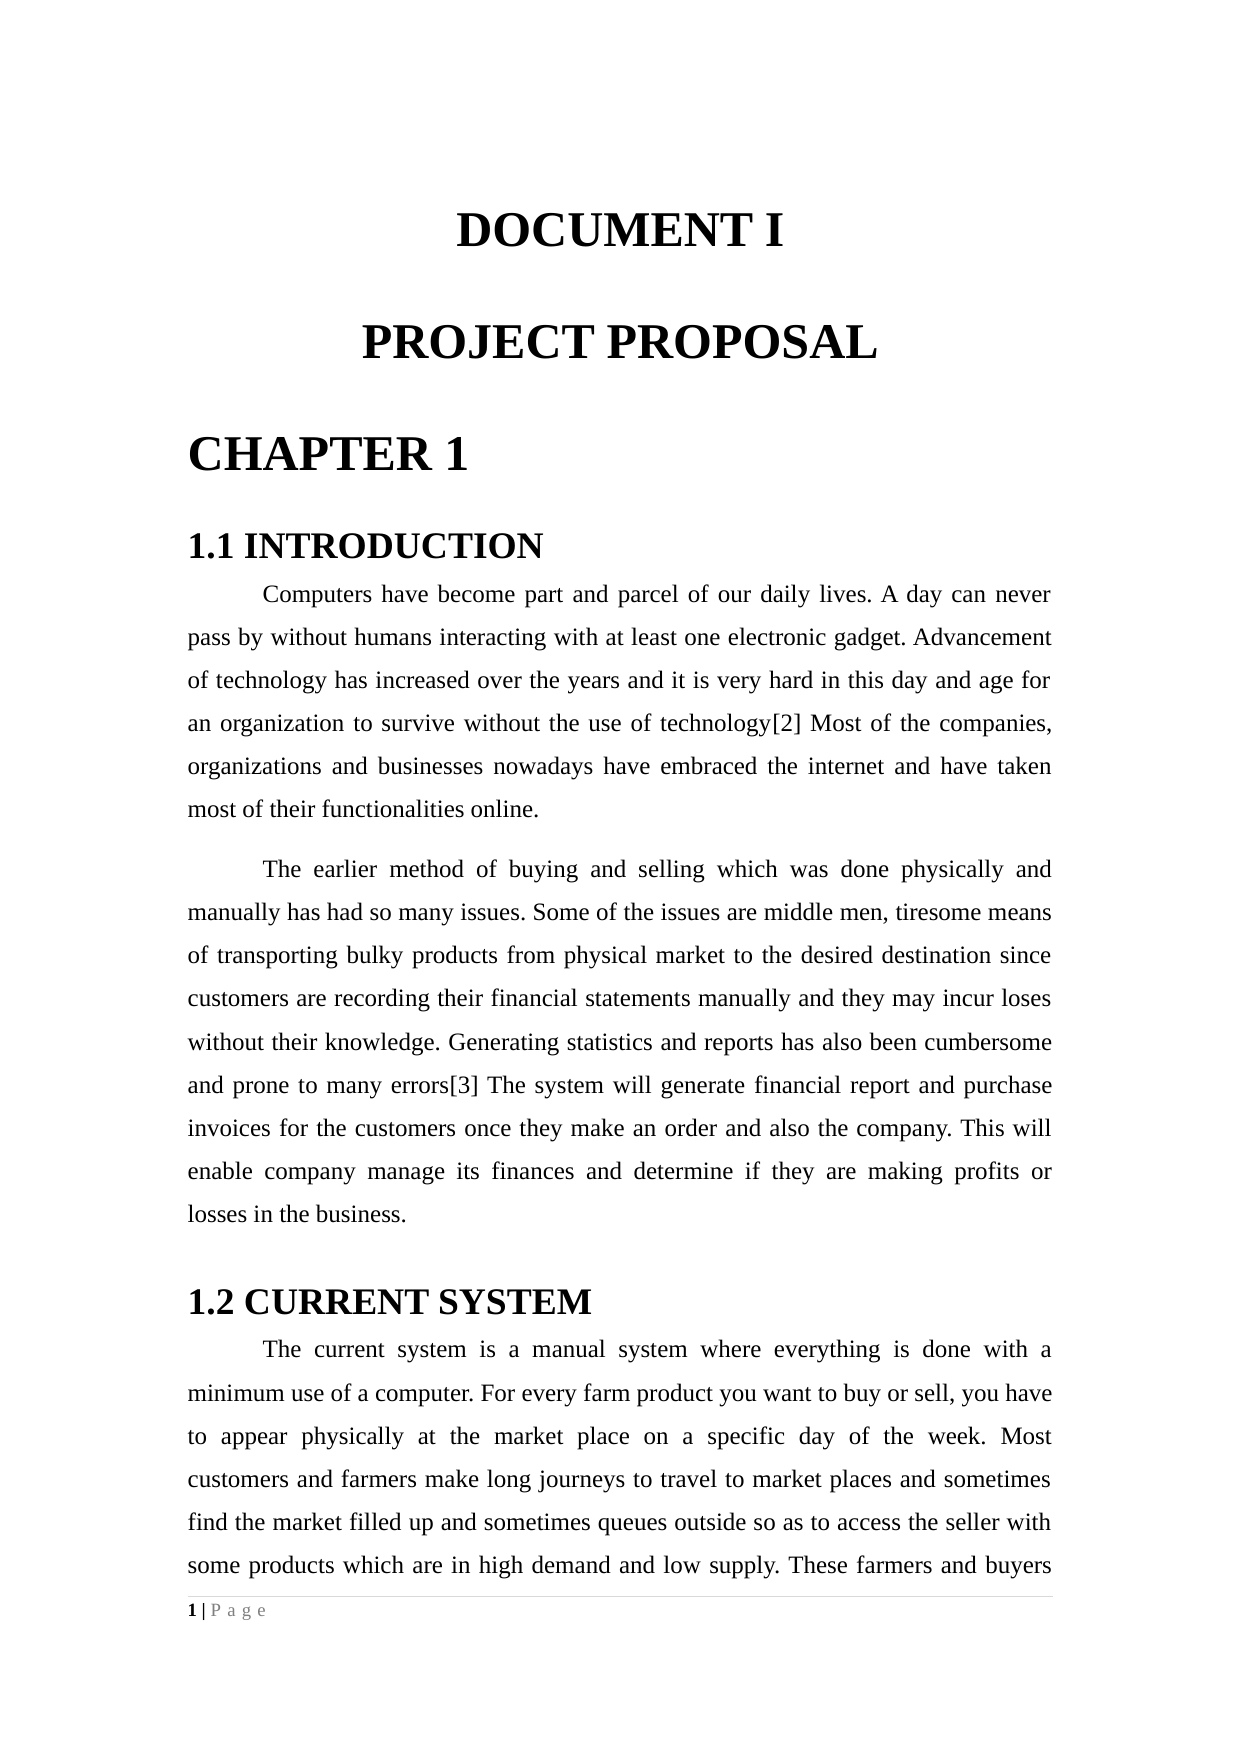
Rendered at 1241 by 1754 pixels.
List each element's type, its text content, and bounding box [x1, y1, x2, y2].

subtitle CHAPTER 1 [187, 424, 1053, 482]
subtitle DOCUMENT I [187, 200, 1053, 257]
subtitle 1.1 INTRODUCTION [187, 524, 1053, 567]
text Computers have become part and parcel of our daily lives. A day can never pass by without humans interacting with at least one electronic gadget. Advancement of technology has increased over the years and it is very hard in this day and age for an organization to survive without the use of technology[2] Most of the companies, organizations and businesses nowadays have embraced the internet and have taken most of their functionalities online. [187, 579, 1053, 823]
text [187, 1334, 1053, 1579]
text The earlier method of buying and selling which was done physically and manually has had so many issues. Some of the issues are middle men, tiresome means of transporting bulky products from physical market to the desired destination since customers are recording their financial statements manually and they may incur loses without their knowledge. Generating statistics and reports has also been cumbersome and prone to many errors[3] The system will generate financial report and purchase invoices for the customers once they make an order and also the company. This will enable company manage its finances and determine if they are making profits or losses in the business. [187, 854, 1053, 1228]
subtitle PROJECT PROPOSAL [187, 312, 1053, 369]
subtitle 1.2 CURRENT SYSTEM [187, 1280, 1053, 1323]
